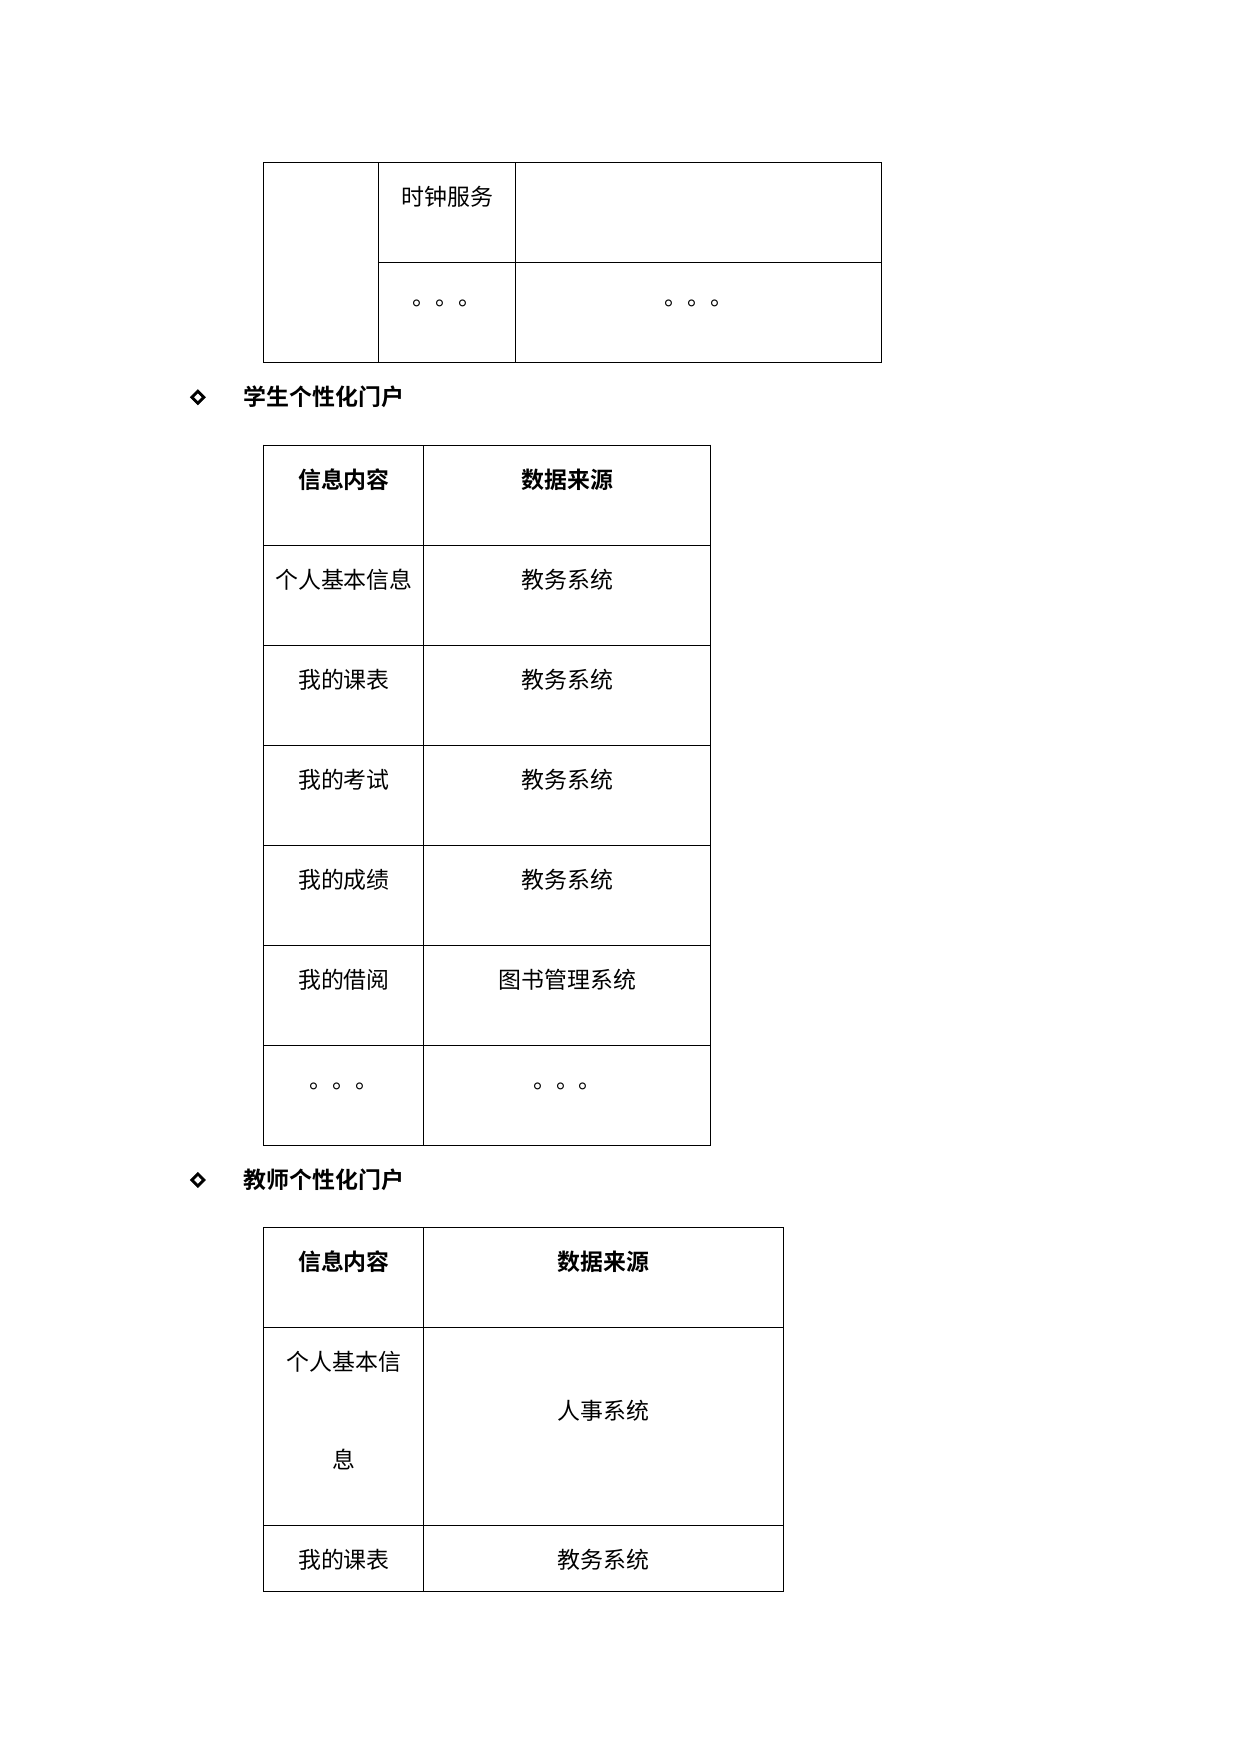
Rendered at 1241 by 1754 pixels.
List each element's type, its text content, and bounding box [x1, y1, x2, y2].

table_cell 。。。 [424, 1046, 710, 1144]
table_cell 教务系统 [424, 546, 710, 644]
table_header 数据来源 [424, 1228, 783, 1327]
table_cell 我的课表 [264, 1526, 423, 1591]
table_cell 。。。 [264, 1046, 423, 1144]
table_cell 教务系统 [424, 646, 710, 744]
table_cell 我的考试 [264, 746, 423, 844]
table_cell 我的成绩 [264, 846, 423, 944]
table_cell 图书管理系统 [424, 946, 710, 1044]
table_cell 人事系统 [424, 1328, 783, 1525]
table_cell 我的课表 [264, 646, 423, 744]
table_cell 个人基本信息 [264, 1328, 423, 1525]
table_header 信息内容 [264, 1228, 423, 1327]
list 教师个性化门户 [187, 1146, 1053, 1211]
table_cell 时钟服务 [379, 163, 515, 262]
table_cell 我的借阅 [264, 946, 423, 1044]
table_cell 教务系统 [424, 1526, 783, 1591]
table_cell [516, 163, 881, 262]
table_cell 个人基本信息 [264, 546, 423, 644]
table_cell 教务系统 [424, 846, 710, 944]
list 学生个性化门户 [187, 363, 1053, 428]
table_cell 。。。 [379, 263, 515, 362]
table_header 信息内容 [264, 446, 423, 544]
table_cell 教务系统 [424, 746, 710, 844]
table_header 数据来源 [424, 446, 710, 544]
table_cell 。。。 [516, 263, 881, 362]
